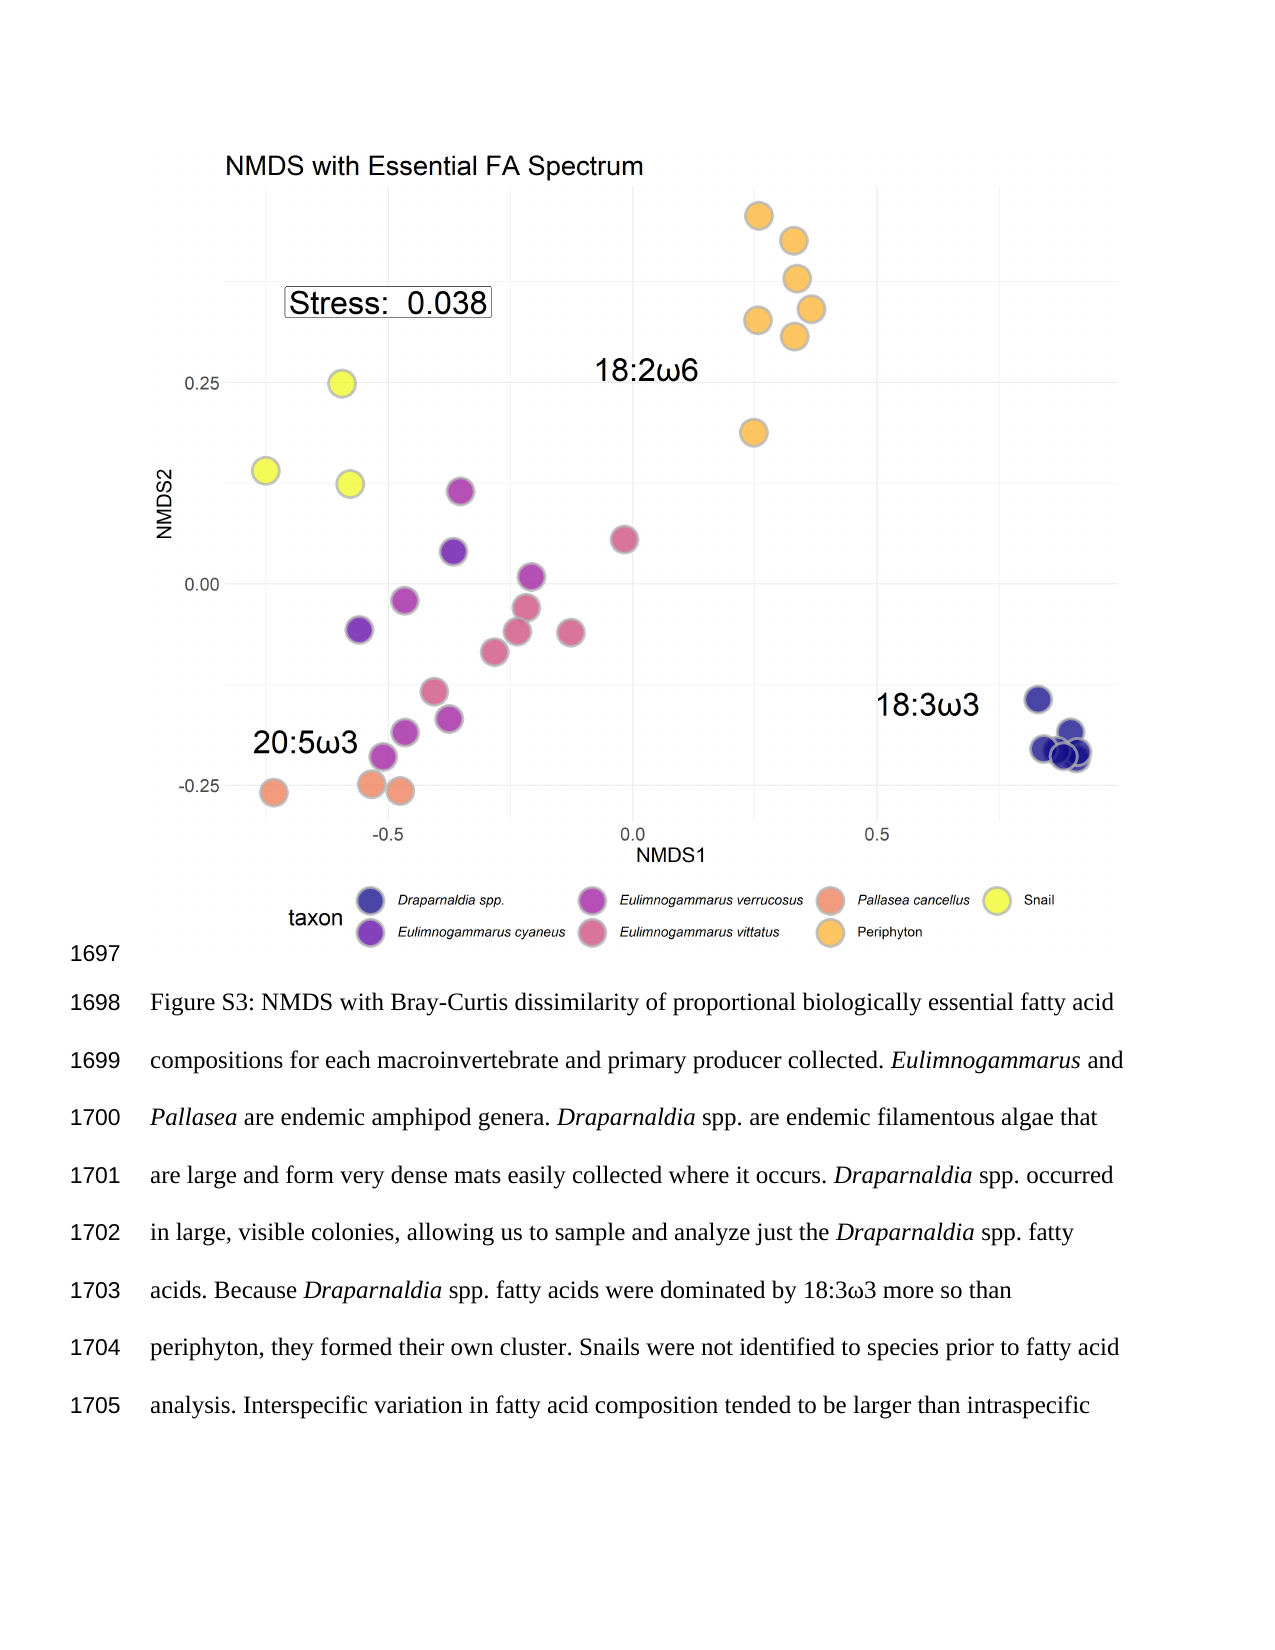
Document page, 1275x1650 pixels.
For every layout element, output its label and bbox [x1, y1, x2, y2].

picture [150, 150, 1124, 961]
text [150, 987, 1125, 1418]
